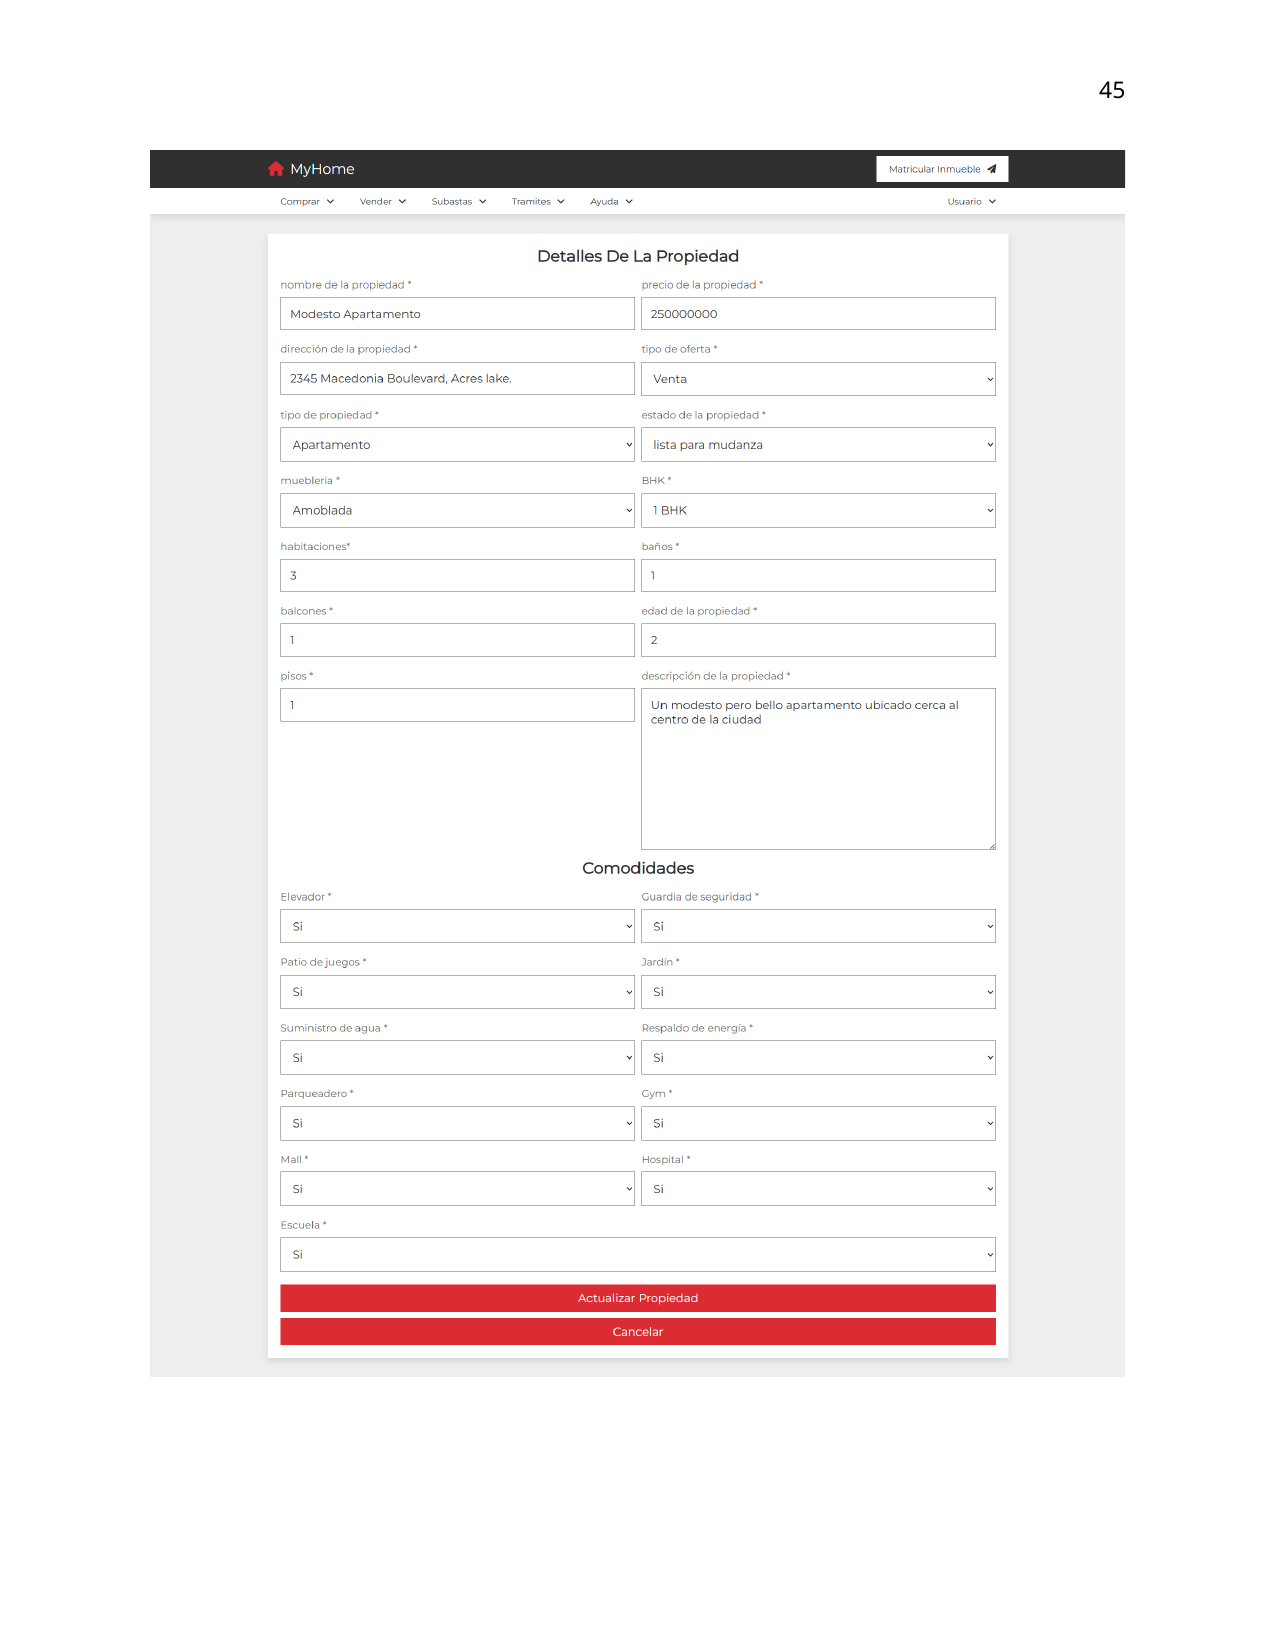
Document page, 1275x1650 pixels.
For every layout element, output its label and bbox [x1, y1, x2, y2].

picture [150, 150, 1125, 1377]
